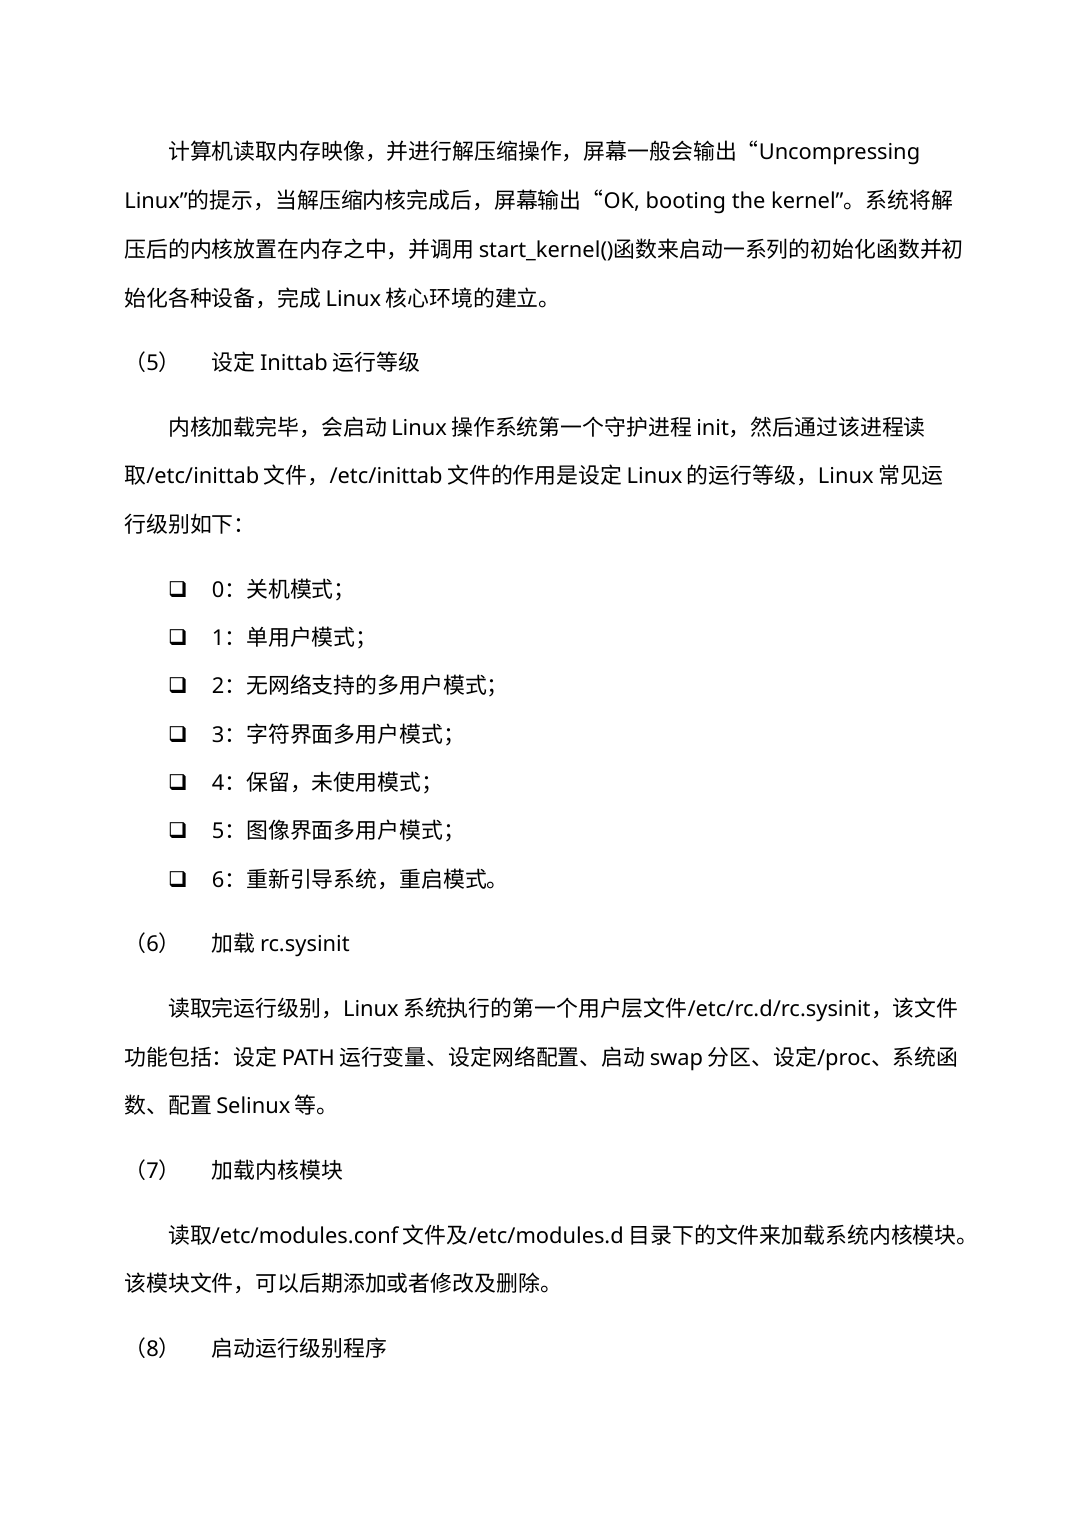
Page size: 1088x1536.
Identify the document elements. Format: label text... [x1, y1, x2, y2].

list 0：关机模式； [168, 571, 963, 604]
list 启动运行级别程序 [124, 1331, 963, 1363]
list 3：字符界面多用户模式； [168, 716, 963, 749]
text 读取/etc/modules.conf文件及/etc/modules.d目录下的文件来加载系统内核模块。该模块文件，可以后期添加或者修改及删除。 [124, 1217, 963, 1298]
text 内核加载完毕，会启动Linux操作系统第一个守护进程init，然后通过该进程读取/etc/inittab文件，/etc/inittab文件的作用是设定Linux的运行等级，Linux常见运行级别如下： [124, 409, 963, 539]
list 5：图像界面多用户模式； [168, 813, 963, 846]
list 1：单用户模式； [168, 620, 963, 652]
list 2：无网络支持的多用户模式； [168, 668, 963, 701]
list 6：重新引导系统，重启模式。 [168, 861, 963, 894]
text 读取完运行级别，Linux系统执行的第一个用户层文件/etc/rc.d/rc.sysinit，该文件功能包括：设定PATH运行变量、设定网络配置、启动swap分区、设定/proc、系统函数、配置Selinux等。 [124, 991, 963, 1121]
list 4：保留，未使用模式； [168, 765, 963, 797]
list 加载rc.sysinit [124, 926, 963, 958]
text 计算机读取内存映像，并进行解压缩操作，屏幕一般会输出“Uncompressing Linux”的提示，当解压缩内核完成后，屏幕输出“OK, booting the kernel”。系统将解压后的内核放置在内存之中，并调用start_kernel()函数来启动一系列的初始化函数并初始化各种设备，完成Linux核心环境的建立。 [124, 134, 963, 313]
list 设定Inittab运行等级 [124, 345, 963, 377]
list 加载内核模块 [124, 1153, 963, 1185]
